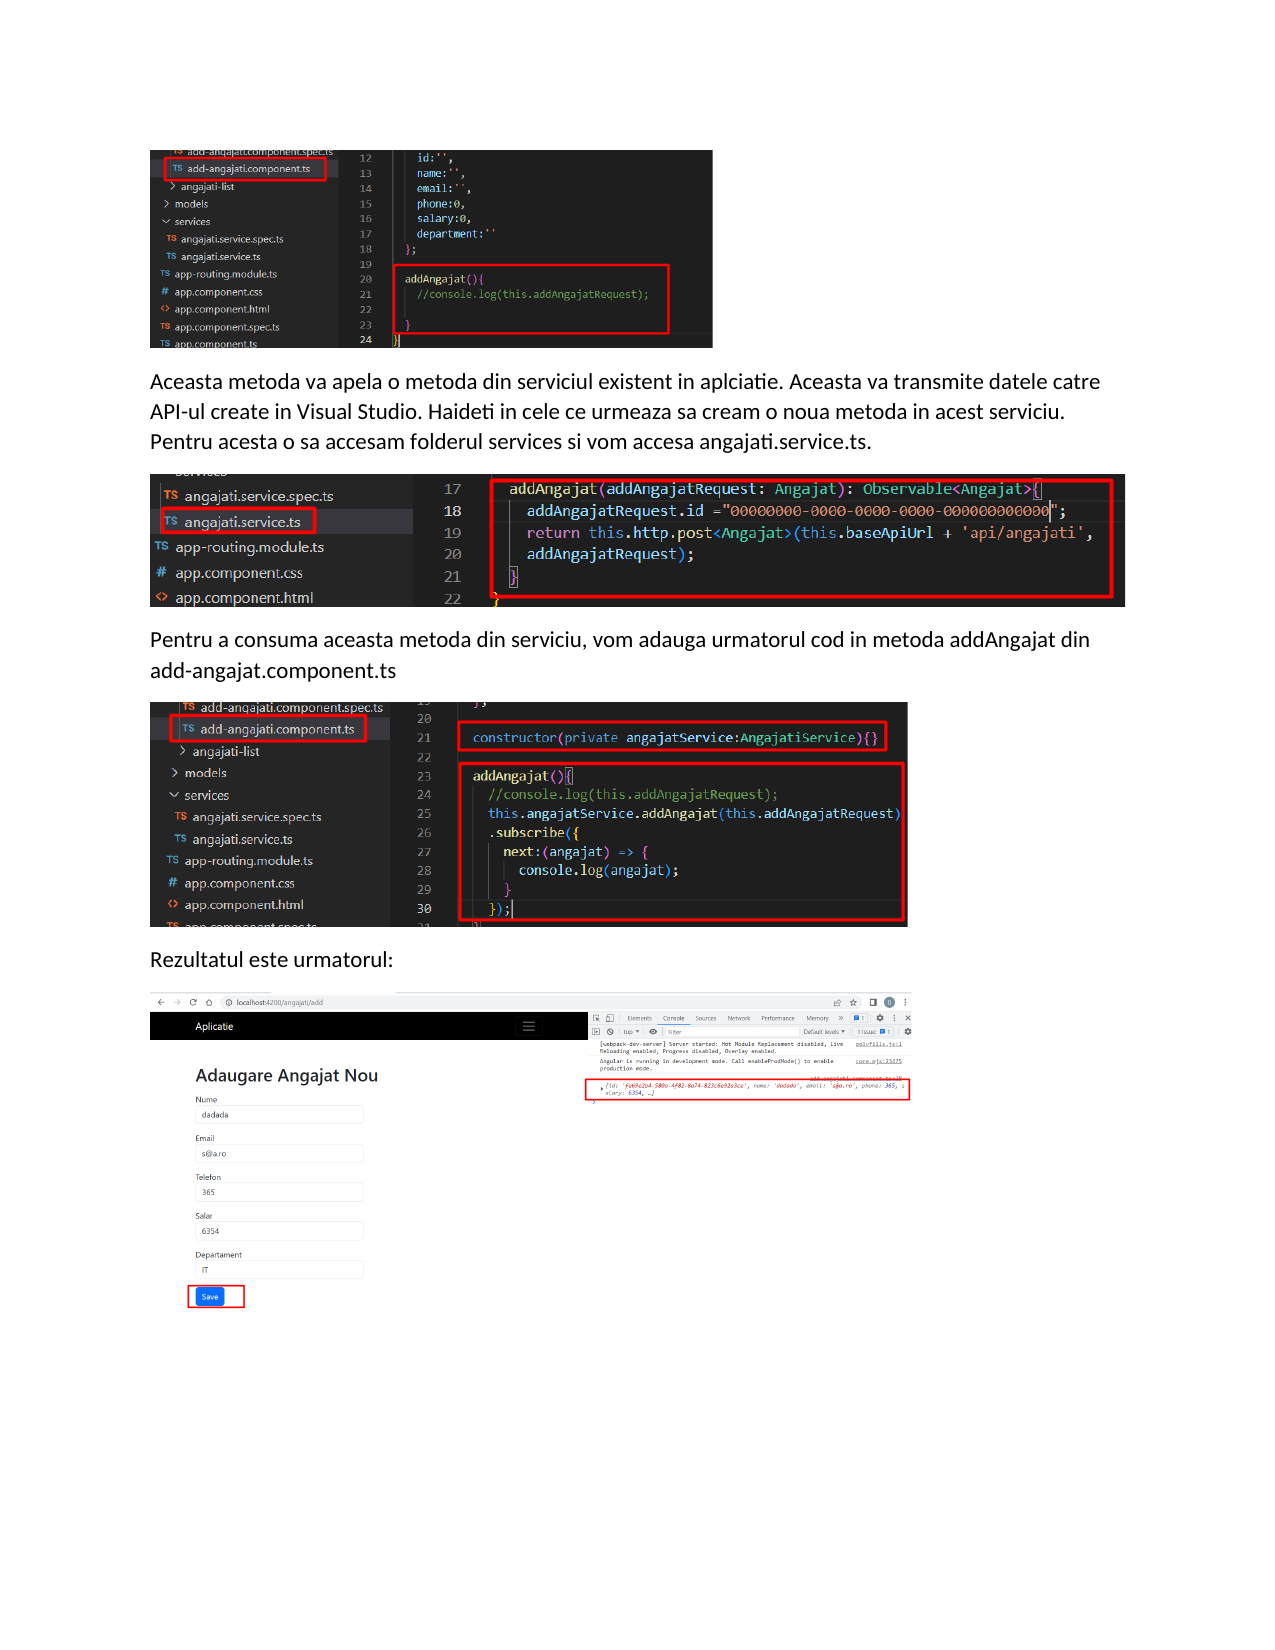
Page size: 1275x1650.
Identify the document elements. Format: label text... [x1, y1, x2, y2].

picture [150, 992, 912, 1311]
text Pentru a consuma aceasta metoda din serviciu, vom adauga urmatorul cod in metoda addAngajat din add-angajat.component.ts [150, 626, 1125, 684]
picture [150, 150, 713, 348]
text Rezultatul este urmatorul: [150, 946, 1125, 974]
picture [150, 702, 908, 927]
picture [150, 474, 1125, 607]
text Aceasta metoda va apela o metoda din serviciul existent in aplciatie. Aceasta va transmite datele catre API-ul create in Visual Studio. Haideti in cele ce urmeaza sa cream o noua metoda in acest serviciu. Pentru acesta o sa accesam folderul services si vom accesa angajati.service.ts. [150, 367, 1125, 455]
